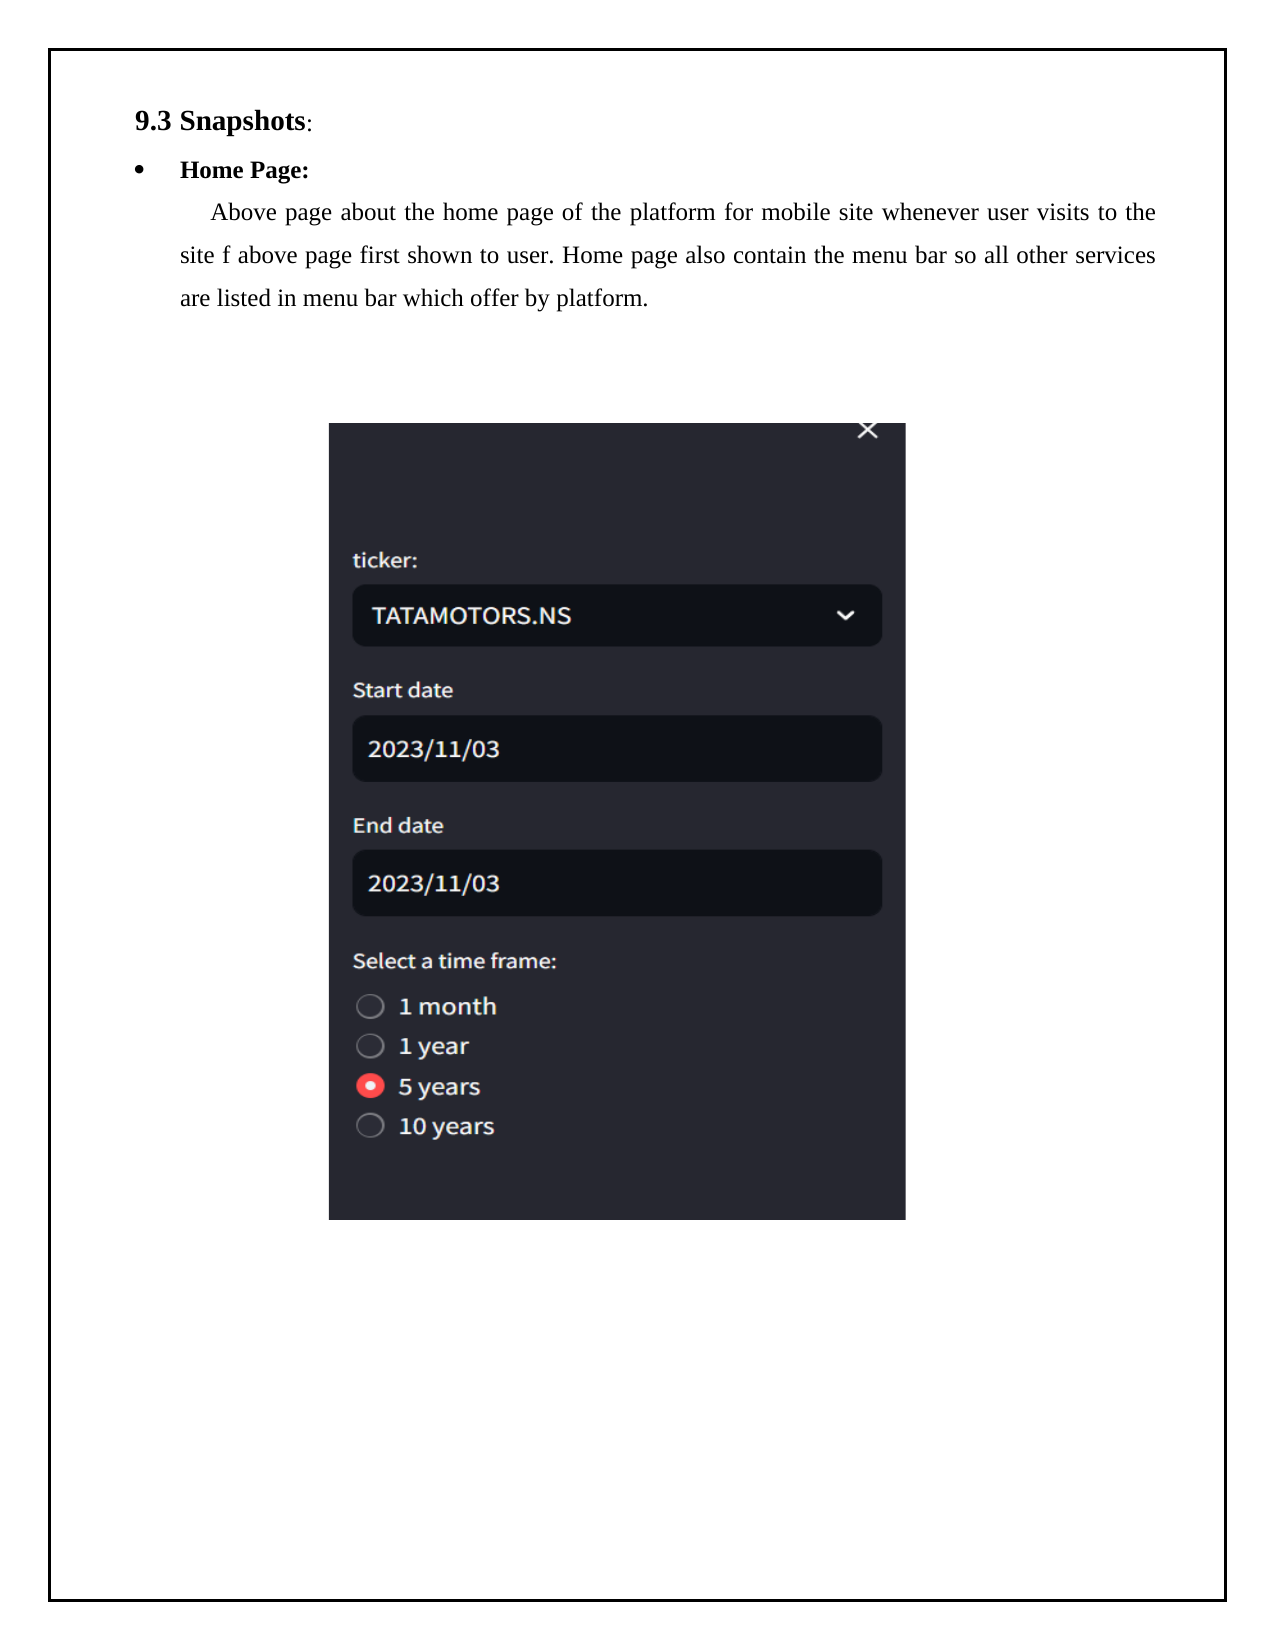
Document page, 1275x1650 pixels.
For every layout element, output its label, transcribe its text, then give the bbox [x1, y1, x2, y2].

picture [327, 423, 905, 1217]
text Above page about the home page of the platform for mobile site whenever user visits to the site f above page first shown to user. Home page also contain the menu bar so all other services are listed in menu bar which offer by platform. [180, 197, 1157, 312]
subtitle Snapshots: [135, 103, 1183, 138]
subtitle Home Page: [135, 155, 1183, 183]
